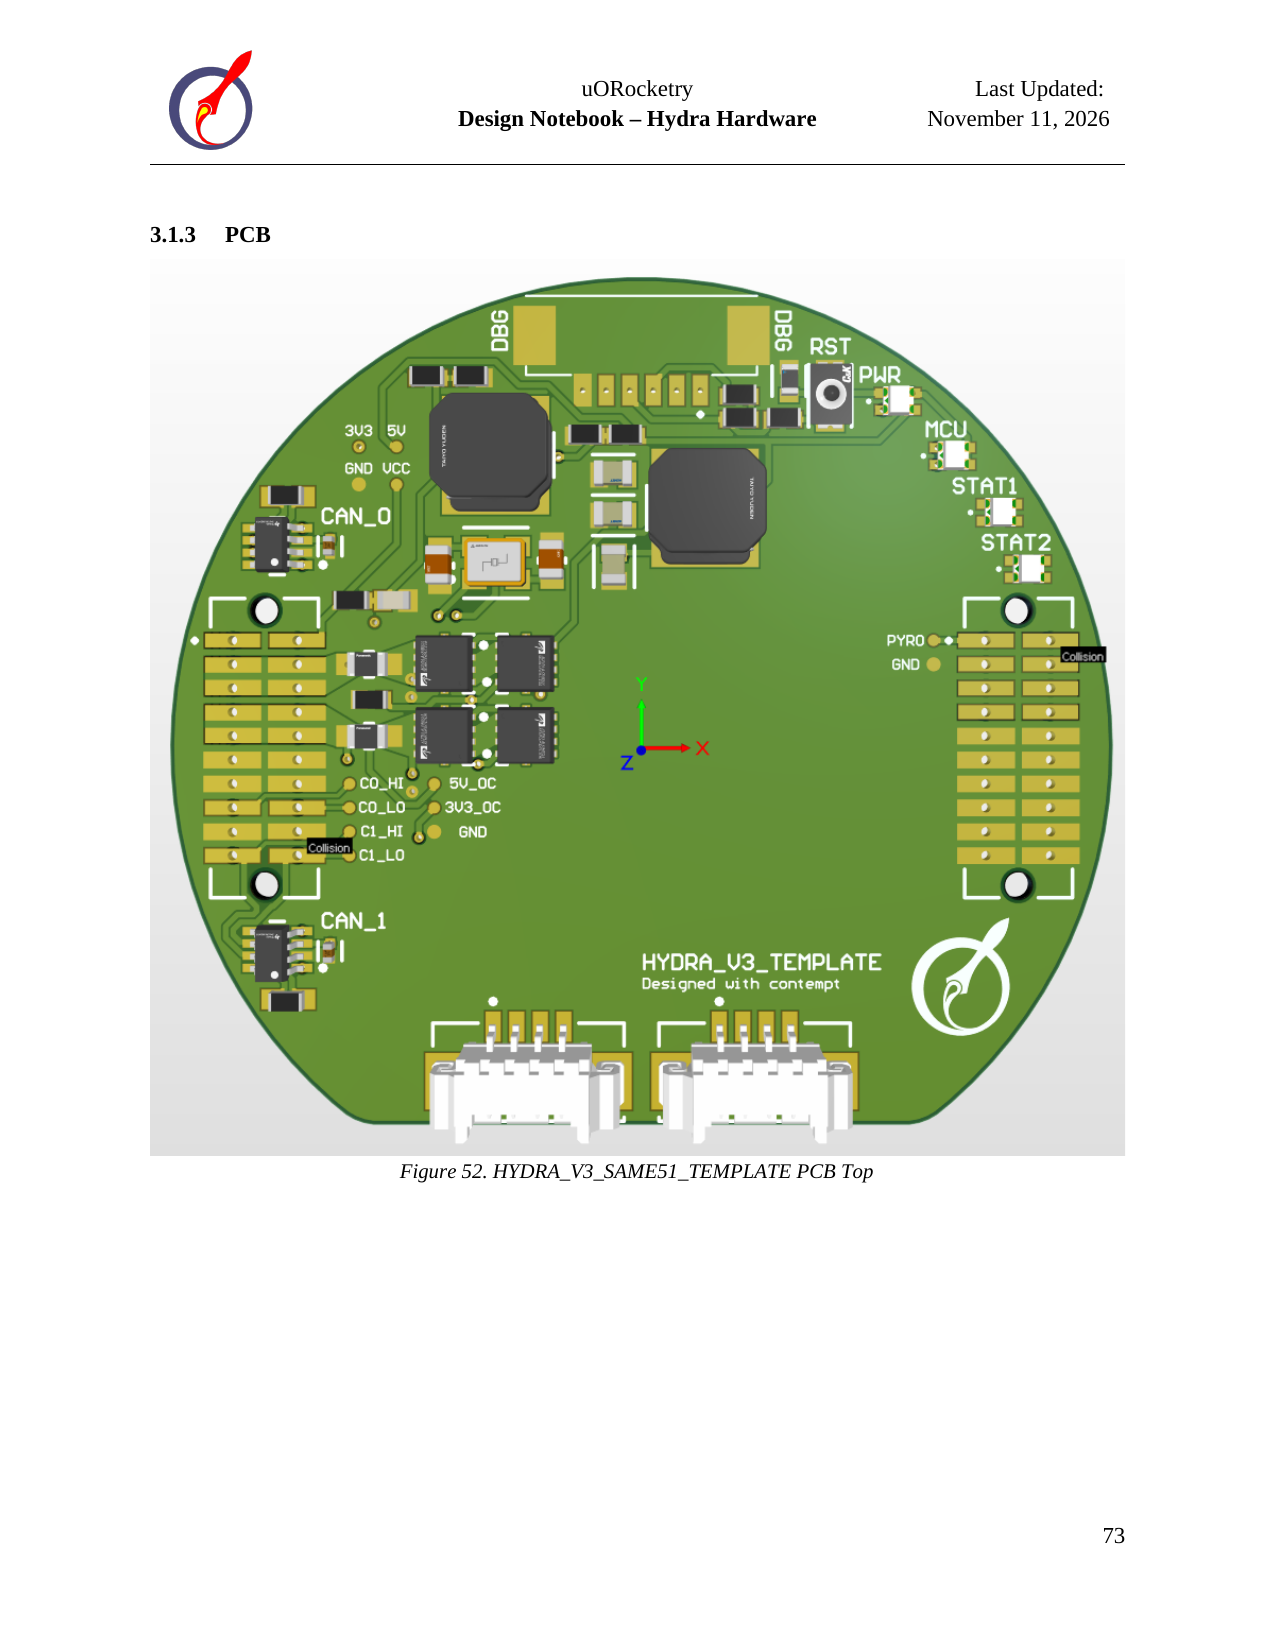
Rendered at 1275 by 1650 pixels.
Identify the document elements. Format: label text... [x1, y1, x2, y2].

picture [165, 46, 258, 152]
picture [150, 259, 1125, 1156]
subtitle PCB [150, 221, 1125, 247]
